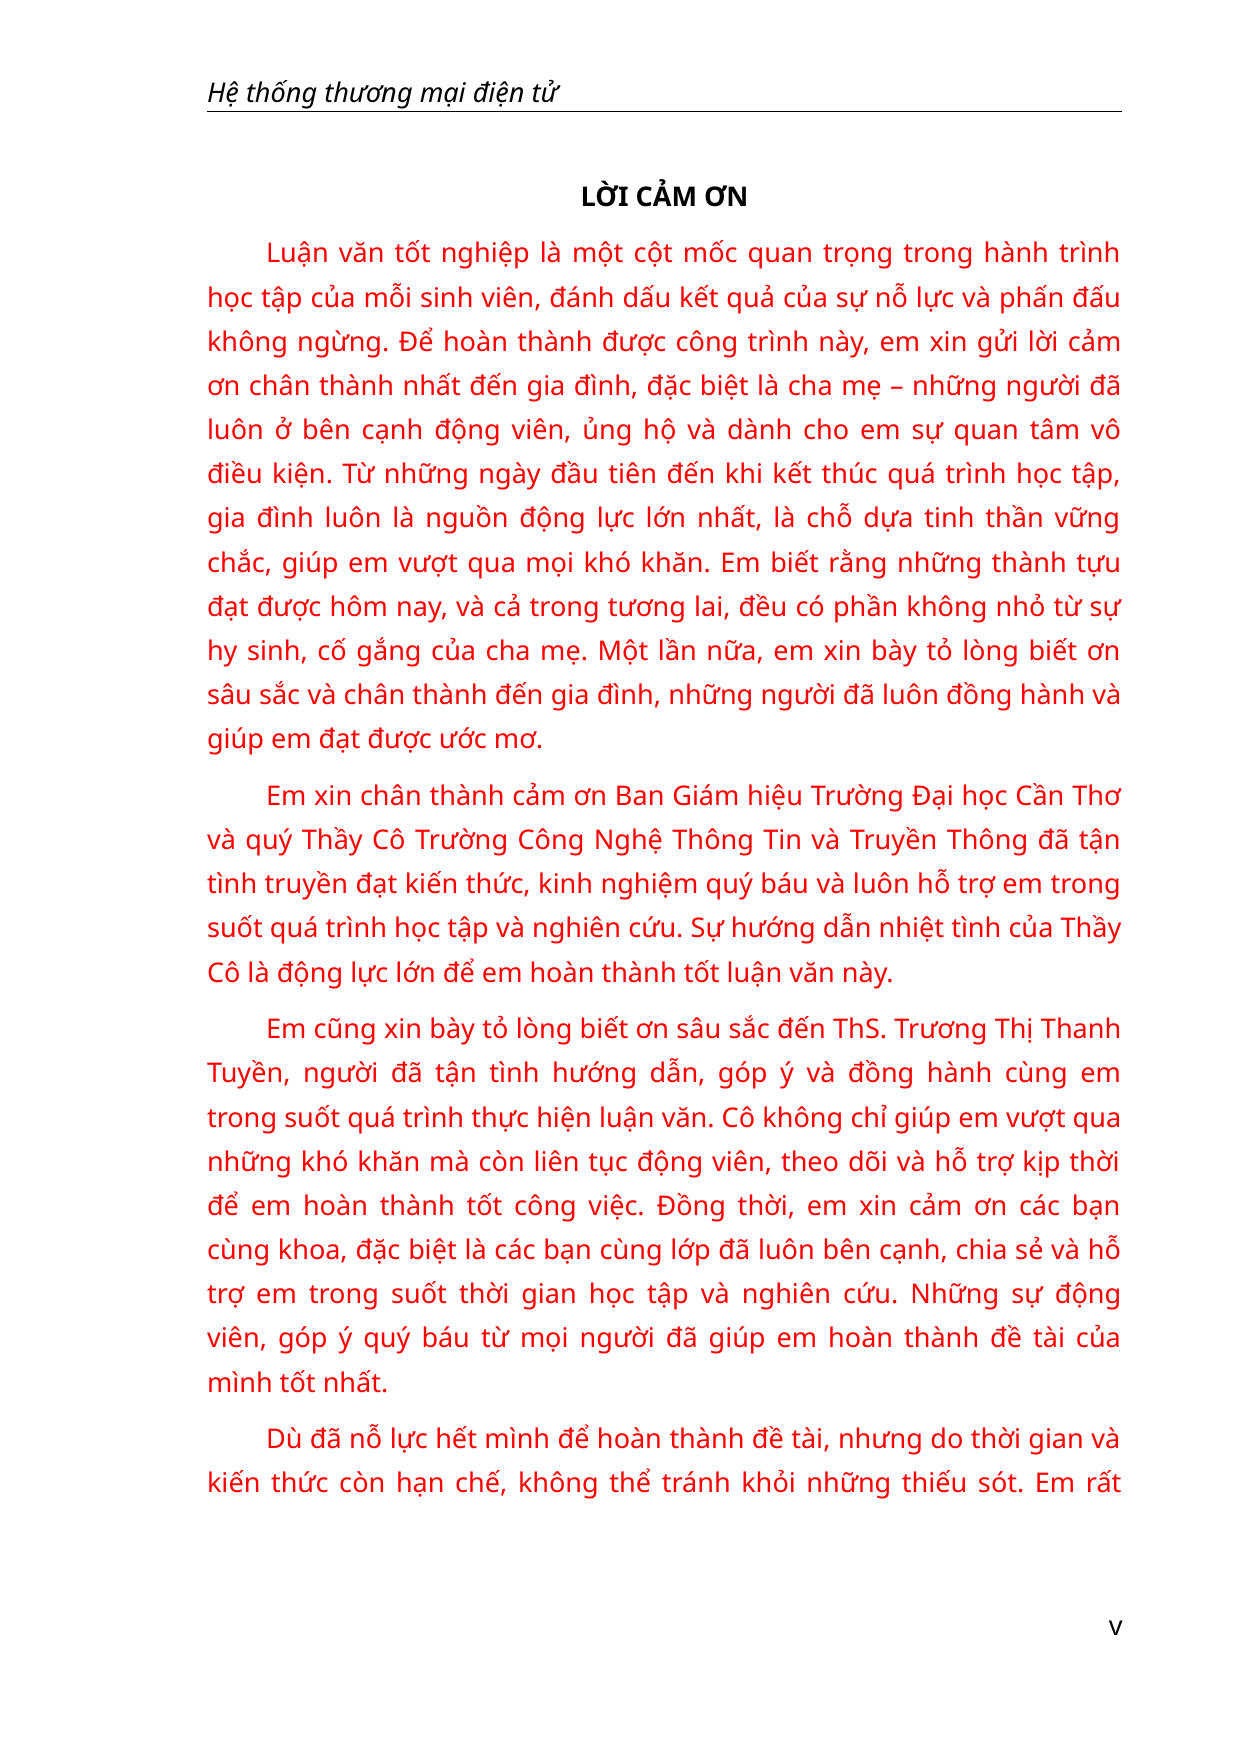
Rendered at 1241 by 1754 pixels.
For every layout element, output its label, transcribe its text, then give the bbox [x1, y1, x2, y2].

text Em cũng xin bày tỏ lòng biết ơn sâu sắc đến ThS. Trương Thị Thanh Tuyền, người đã tận tình hướng dẫn, góp ý và đồng hành cùng em trong suốt quá trình thực hiện luận văn. Cô không chỉ giúp em vượt qua những khó khăn mà còn liên tục động viên, theo dõi và hỗ trợ kịp thời để em hoàn thành tốt công việc. Đồng thời, em xin cảm ơn các bạn cùng khoa, đặc biệt là các bạn cùng lớp đã luôn bên cạnh, chia sẻ và hỗ trợ em trong suốt thời gian học tập và nghiên cứu. Những sự động viên, góp ý quý báu từ mọi người đã giúp em hoàn thành đề tài của mình tốt nhất. [207, 1010, 1122, 1400]
subtitle LỜI CẢM ƠN [207, 177, 1122, 214]
text Em xin chân thành cảm ơn Ban Giám hiệu Trường Đại học Cần Thơ và quý Thầy Cô Trường Công Nghệ Thông Tin và Truyền Thông đã tận tình truyền đạt kiến thức, kinh nghiệm quý báu và luôn hỗ trợ em trong suốt quá trình học tập và nghiên cứu. Sự hướng dẫn nhiệt tình của Thầy Cô là động lực lớn để em hoàn thành tốt luận văn này. [207, 776, 1122, 990]
text Luận văn tốt nghiệp là một cột mốc quan trọng trong hành trình học tập của mỗi sinh viên, đánh dấu kết quả của sự nỗ lực và phấn đấu không ngừng. Để hoàn thành được công trình này, em xin gửi lời cảm ơn chân thành nhất đến gia đình, đặc biệt là cha mẹ – những người đã luôn ở bên cạnh động viên, ủng hộ và dành cho em sự quan tâm vô điều kiện. Từ những ngày đầu tiên đến khi kết thúc quá trình học tập, gia đình luôn là nguồn động lực lớn nhất, là chỗ dựa tinh thần vững chắc, giúp em vượt qua mọi khó khăn. Em biết rằng những thành tựu đạt được hôm nay, và cả trong tương lai, đều có phần không nhỏ từ sự hy sinh, cố gắng của cha mẹ. Một lần nữa, em xin bày tỏ lòng biết ơn sâu sắc và chân thành đến gia đình, những người đã luôn đồng hành và giúp em đạt được ước mơ. [207, 234, 1122, 757]
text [207, 1420, 1122, 1501]
